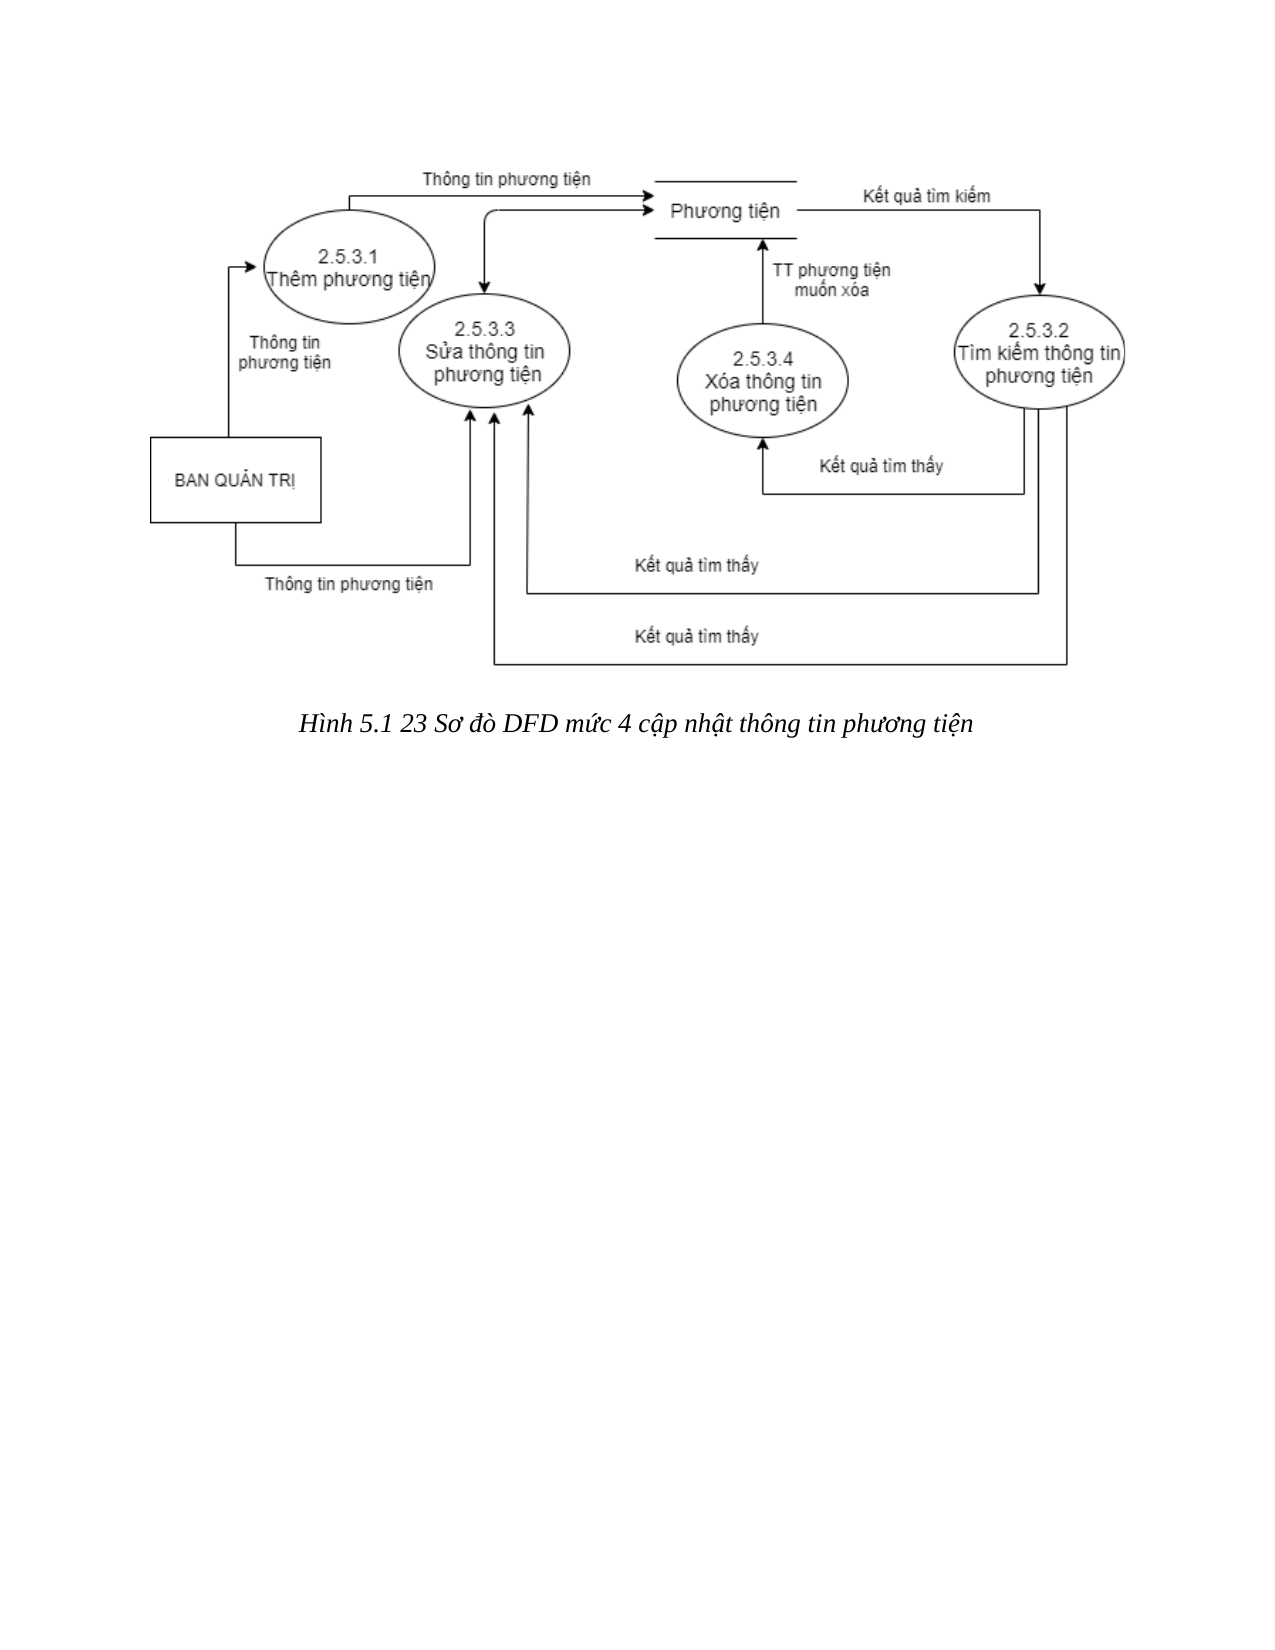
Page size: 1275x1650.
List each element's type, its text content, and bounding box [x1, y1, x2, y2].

picture [150, 167, 1125, 677]
text Hình 5.1 23 Sơ đò DFD mức 4 cập nhật thông tin phương tiện [150, 707, 1125, 739]
